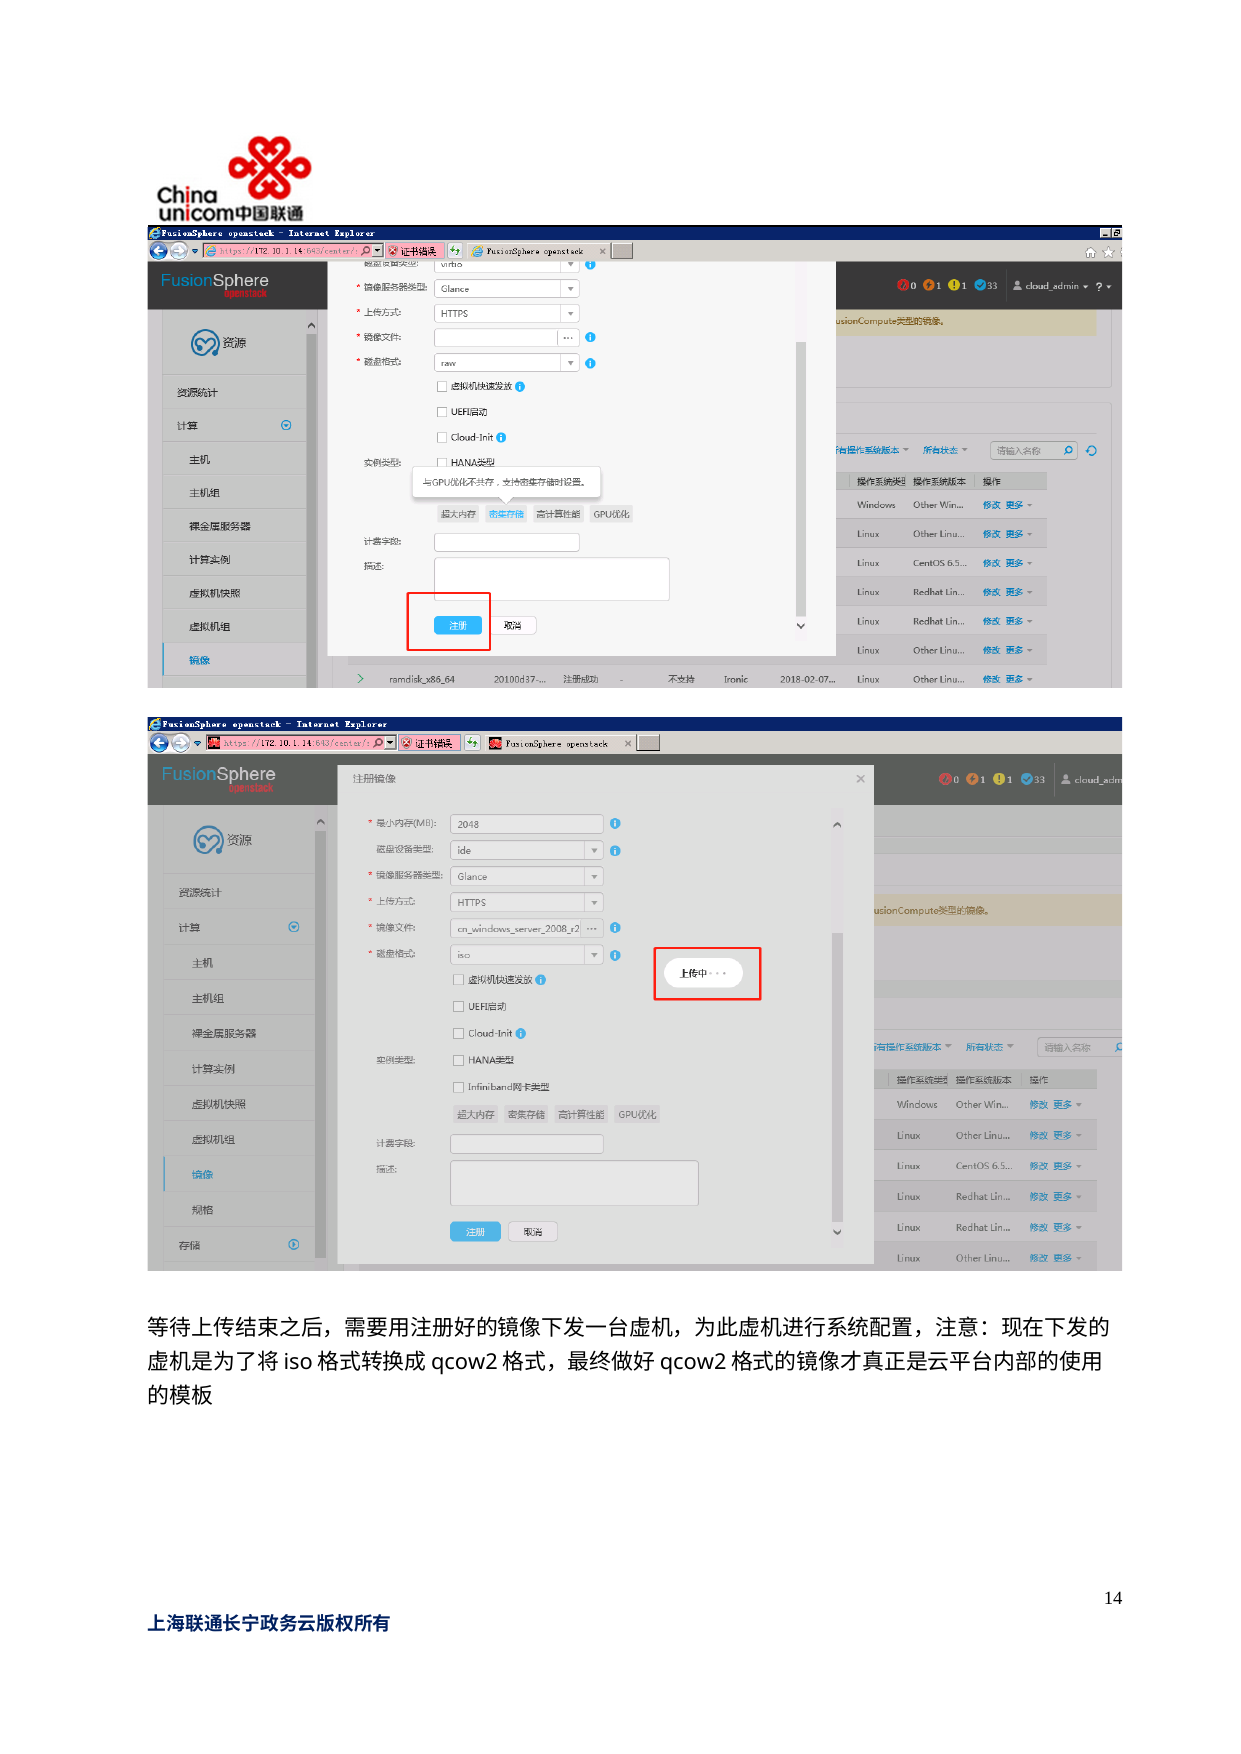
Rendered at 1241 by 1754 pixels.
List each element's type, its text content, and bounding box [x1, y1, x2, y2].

picture [147, 717, 1123, 1271]
picture [147, 124, 313, 223]
text 等待上传结束之后，需要用注册好的镜像下发一台虚机，为此虚机进行系统配置，注意：现在下发的虚机是为了将iso格式转换成qcow2格式，最终做好qcow2格式的镜像才真正是云平台内部的使用的模板 [148, 1309, 1122, 1411]
picture [147, 227, 1123, 688]
